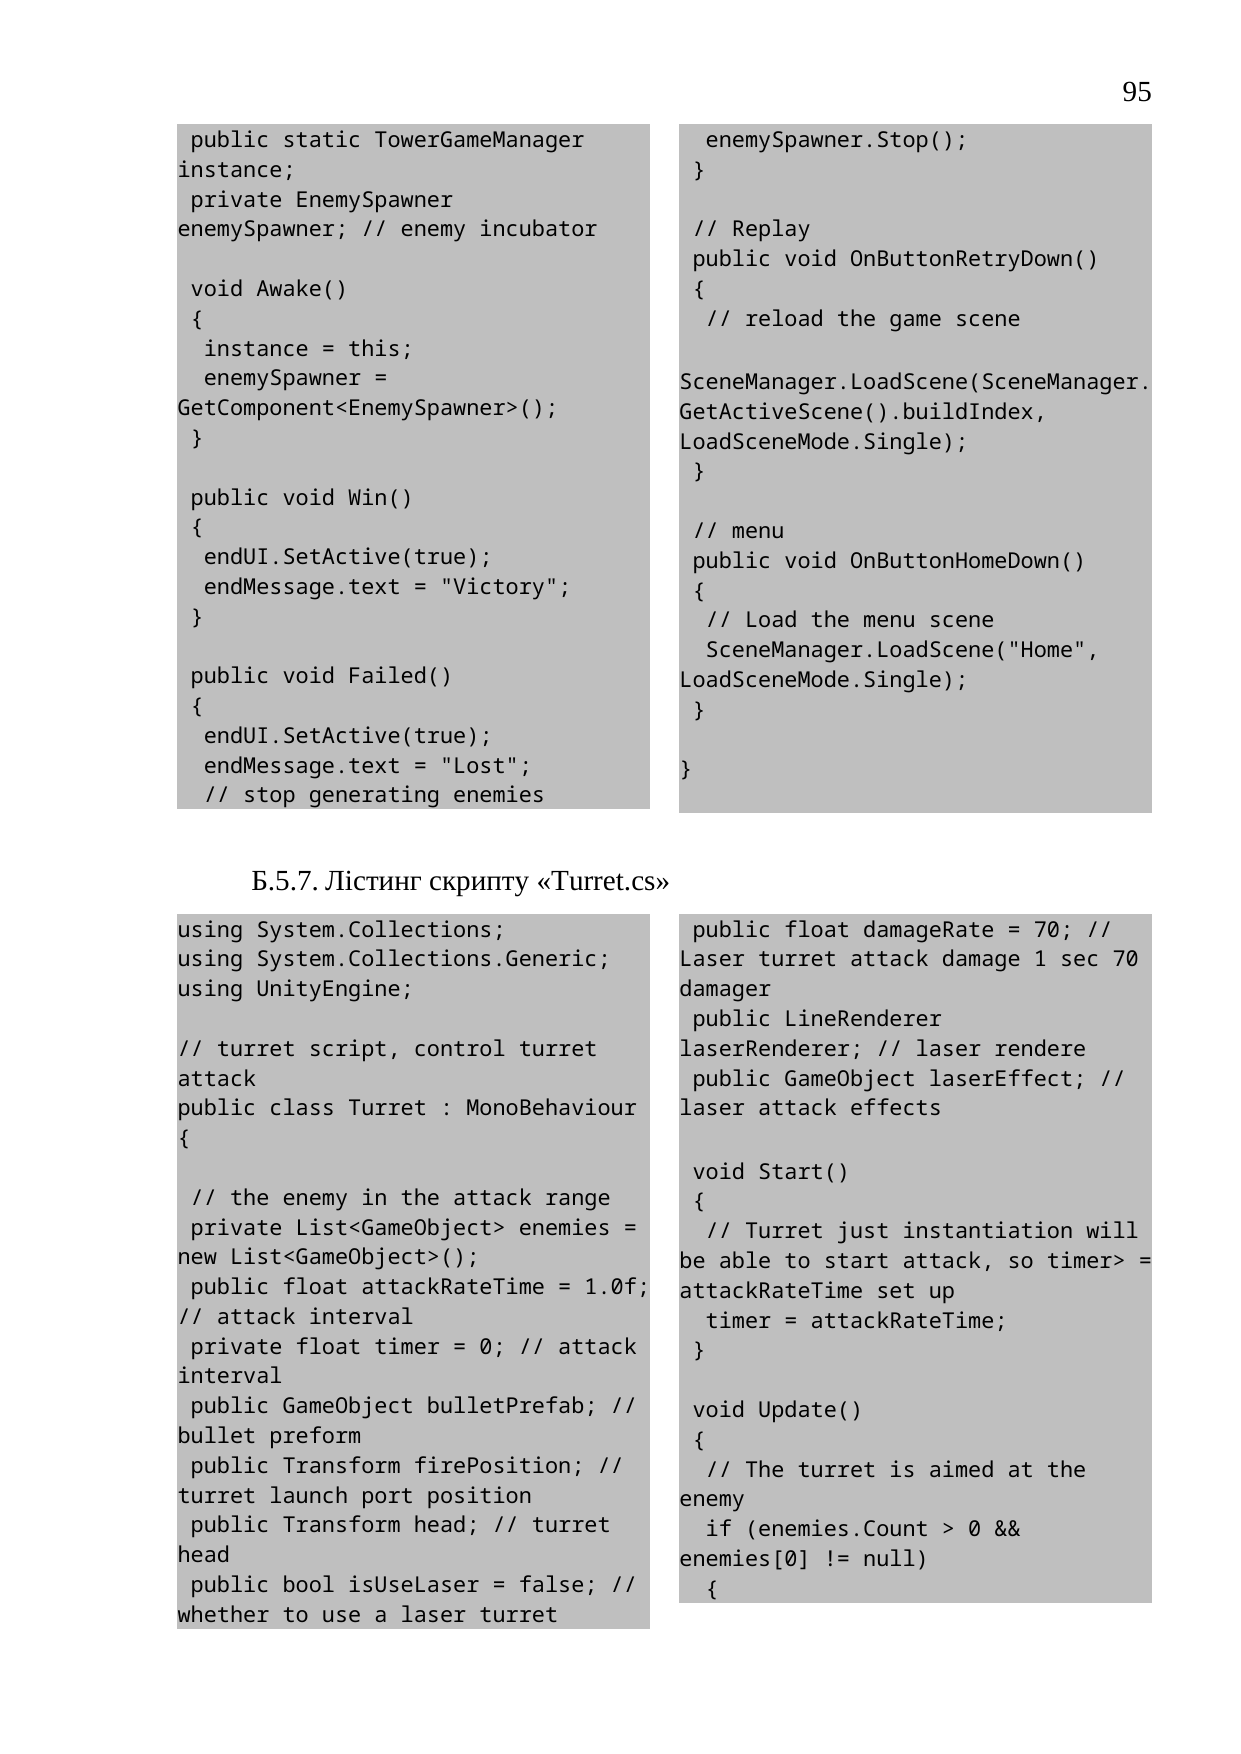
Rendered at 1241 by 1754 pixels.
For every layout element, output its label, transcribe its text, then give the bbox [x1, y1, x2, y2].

text endUI.SetActive(true); [177, 720, 650, 750]
text { [177, 690, 650, 720]
text } [679, 1334, 1152, 1364]
text SceneManager.LoadScene(SceneManager.GetActiveScene().buildIndex, LoadSceneMode.Single); [679, 333, 1152, 456]
text public void OnButtonRetryDown() [679, 243, 1152, 273]
text } [177, 422, 650, 452]
text public static TowerGameManager instance; [177, 124, 650, 184]
text enemySpawner = GetComponent<EnemySpawner>(); [177, 362, 650, 422]
text // menu [679, 515, 1152, 545]
text { [679, 273, 1152, 303]
text } [679, 753, 1152, 783]
text public void Win() [177, 482, 650, 511]
text endUI.SetActive(true); [177, 541, 650, 571]
text public GameObject laserEffect; // laser attack effects [679, 1063, 1152, 1122]
text public void OnButtonHomeDown() [679, 545, 1152, 575]
text public bool isUseLaser = false; // whether to use a laser turret [177, 1569, 650, 1629]
text public float damageRate = 70; // Laser turret attack damage 1 sec 70 damager [679, 914, 1152, 1003]
text { [679, 1186, 1152, 1215]
subtitle Лістинг скрипту «Turret.cs» [251, 863, 1152, 897]
text // Load the menu scene [679, 604, 1152, 634]
text endMessage.text = "Victory"; [177, 571, 650, 601]
text // stop generating enemies [177, 779, 650, 809]
text SceneManager.LoadScene("Home", LoadSceneMode.Single); [679, 634, 1152, 694]
text using System.Collections.Generic; [177, 943, 650, 973]
text timer = attackRateTime; [679, 1305, 1152, 1334]
text { [679, 1424, 1152, 1454]
text public GameObject bulletPrefab; // bullet preform [177, 1390, 650, 1450]
text public Transform head; // turret head [177, 1509, 650, 1569]
text // The turret is aimed at the enemy [679, 1454, 1152, 1513]
text void Update() [679, 1394, 1152, 1424]
text } [679, 456, 1152, 485]
text public Transform firePosition; // turret launch port position [177, 1450, 650, 1509]
text public void Failed() [177, 660, 650, 690]
text // turret script, control turret attack [177, 1033, 650, 1092]
text { [177, 511, 650, 541]
text public LineRenderer laserRenderer; // laser rendere [679, 1003, 1152, 1063]
text using UnityEngine; [177, 973, 650, 1003]
text // the enemy in the attack range [177, 1182, 650, 1212]
text } [679, 154, 1152, 184]
text // Replay [679, 213, 1152, 243]
text instance = this; [177, 333, 650, 362]
text endMessage.text = "Lost"; [177, 750, 650, 779]
text // reload the game scene [679, 303, 1152, 333]
text if (enemies.Count > 0 && enemies[0] != null) [679, 1513, 1152, 1573]
text void Awake() [177, 273, 650, 303]
text void Start() [679, 1156, 1152, 1186]
text { [679, 1573, 1152, 1603]
text public float attackRateTime = 1.0f; // attack interval [177, 1271, 650, 1331]
text using System.Collections; [177, 914, 650, 943]
text enemySpawner.Stop(); [679, 124, 1152, 154]
text } [679, 694, 1152, 724]
text private List<GameObject> enemies = new List<GameObject>(); [177, 1212, 650, 1271]
text private float timer = 0; // attack interval [177, 1331, 650, 1390]
text { [177, 303, 650, 333]
text private EnemySpawner enemySpawner; // enemy incubator [177, 184, 650, 243]
text { [679, 575, 1152, 604]
text public class Turret : MonoBehaviour { [177, 1092, 650, 1152]
text // Turret just instantiation will be able to start attack, so timer> = attackRateTime set up [679, 1215, 1152, 1305]
text } [177, 601, 650, 631]
